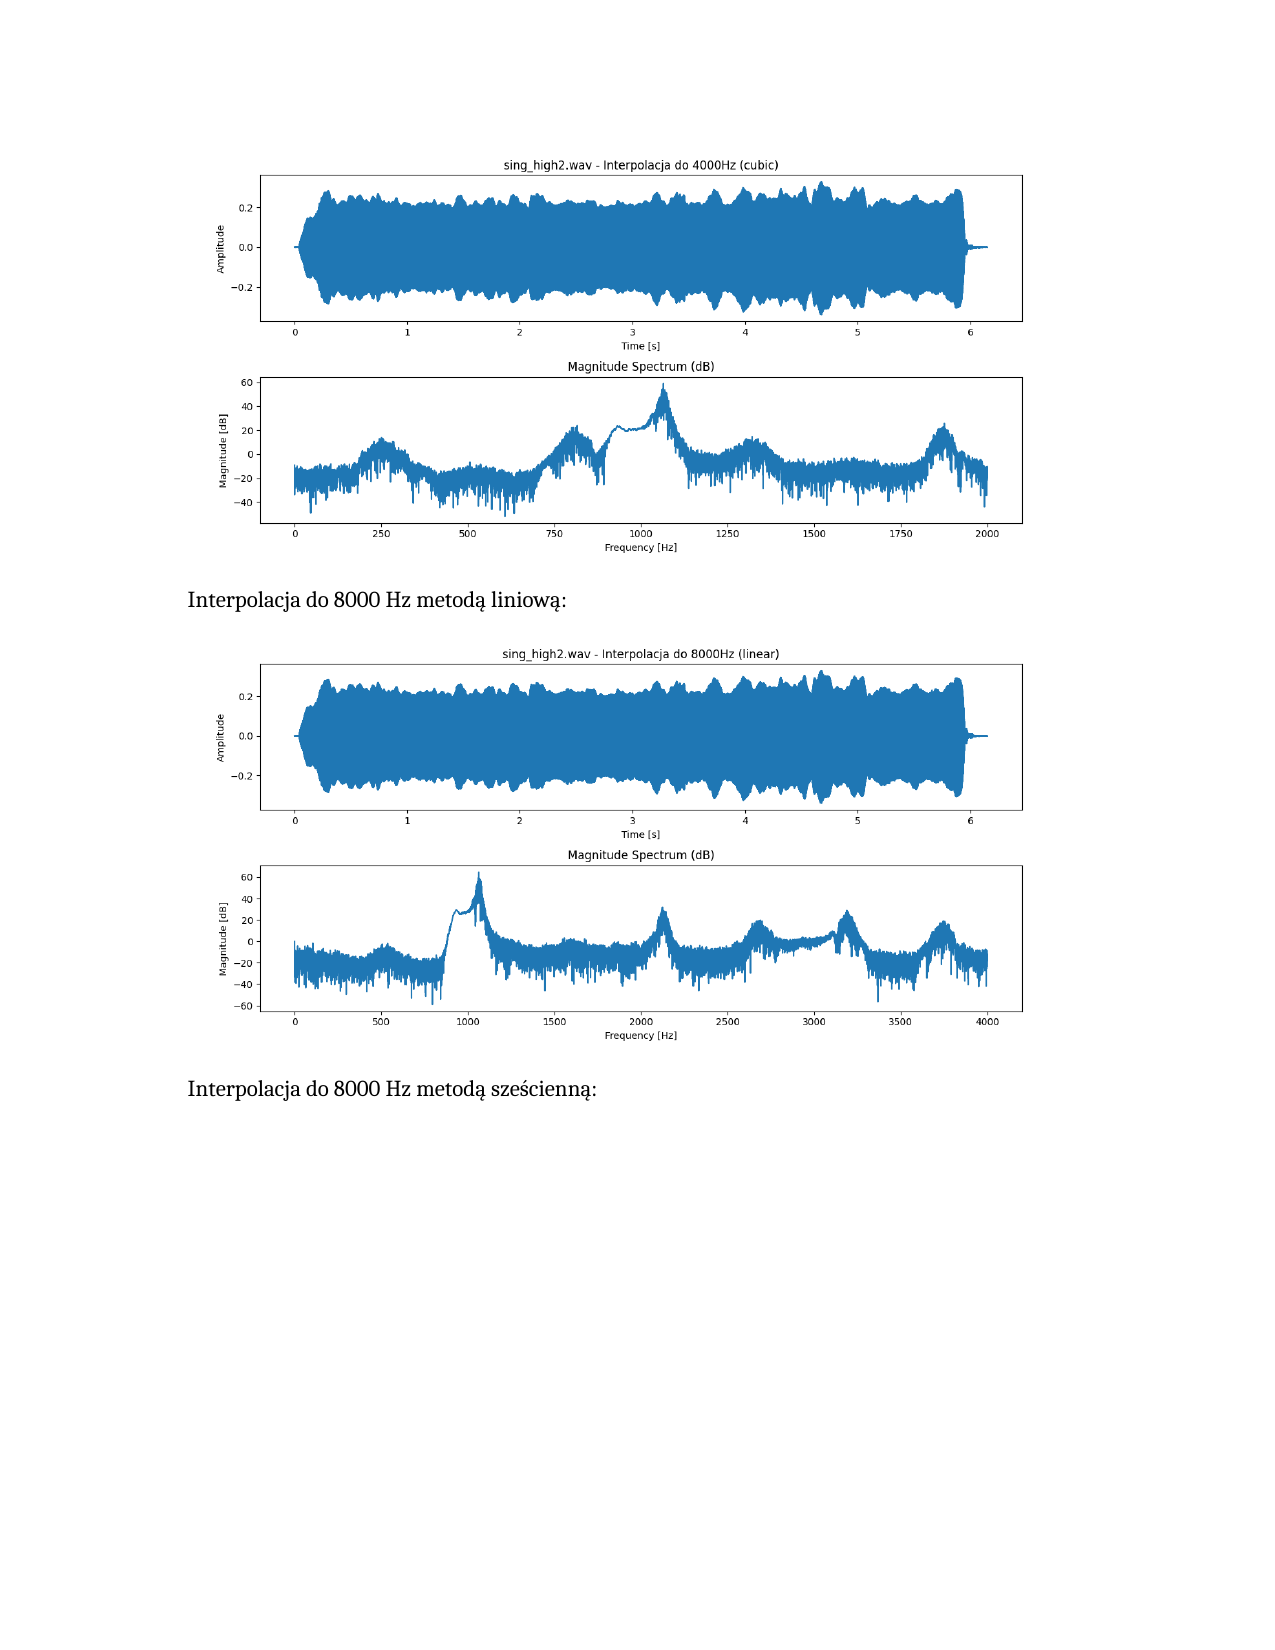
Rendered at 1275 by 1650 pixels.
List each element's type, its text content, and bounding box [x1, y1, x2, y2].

picture [206, 638, 1032, 1051]
text Interpolacja do 8000 Hz metodą sześcienną: [187, 1075, 1087, 1102]
picture [206, 150, 1032, 563]
text Interpolacja do 8000 Hz metodą liniową: [187, 587, 1087, 613]
